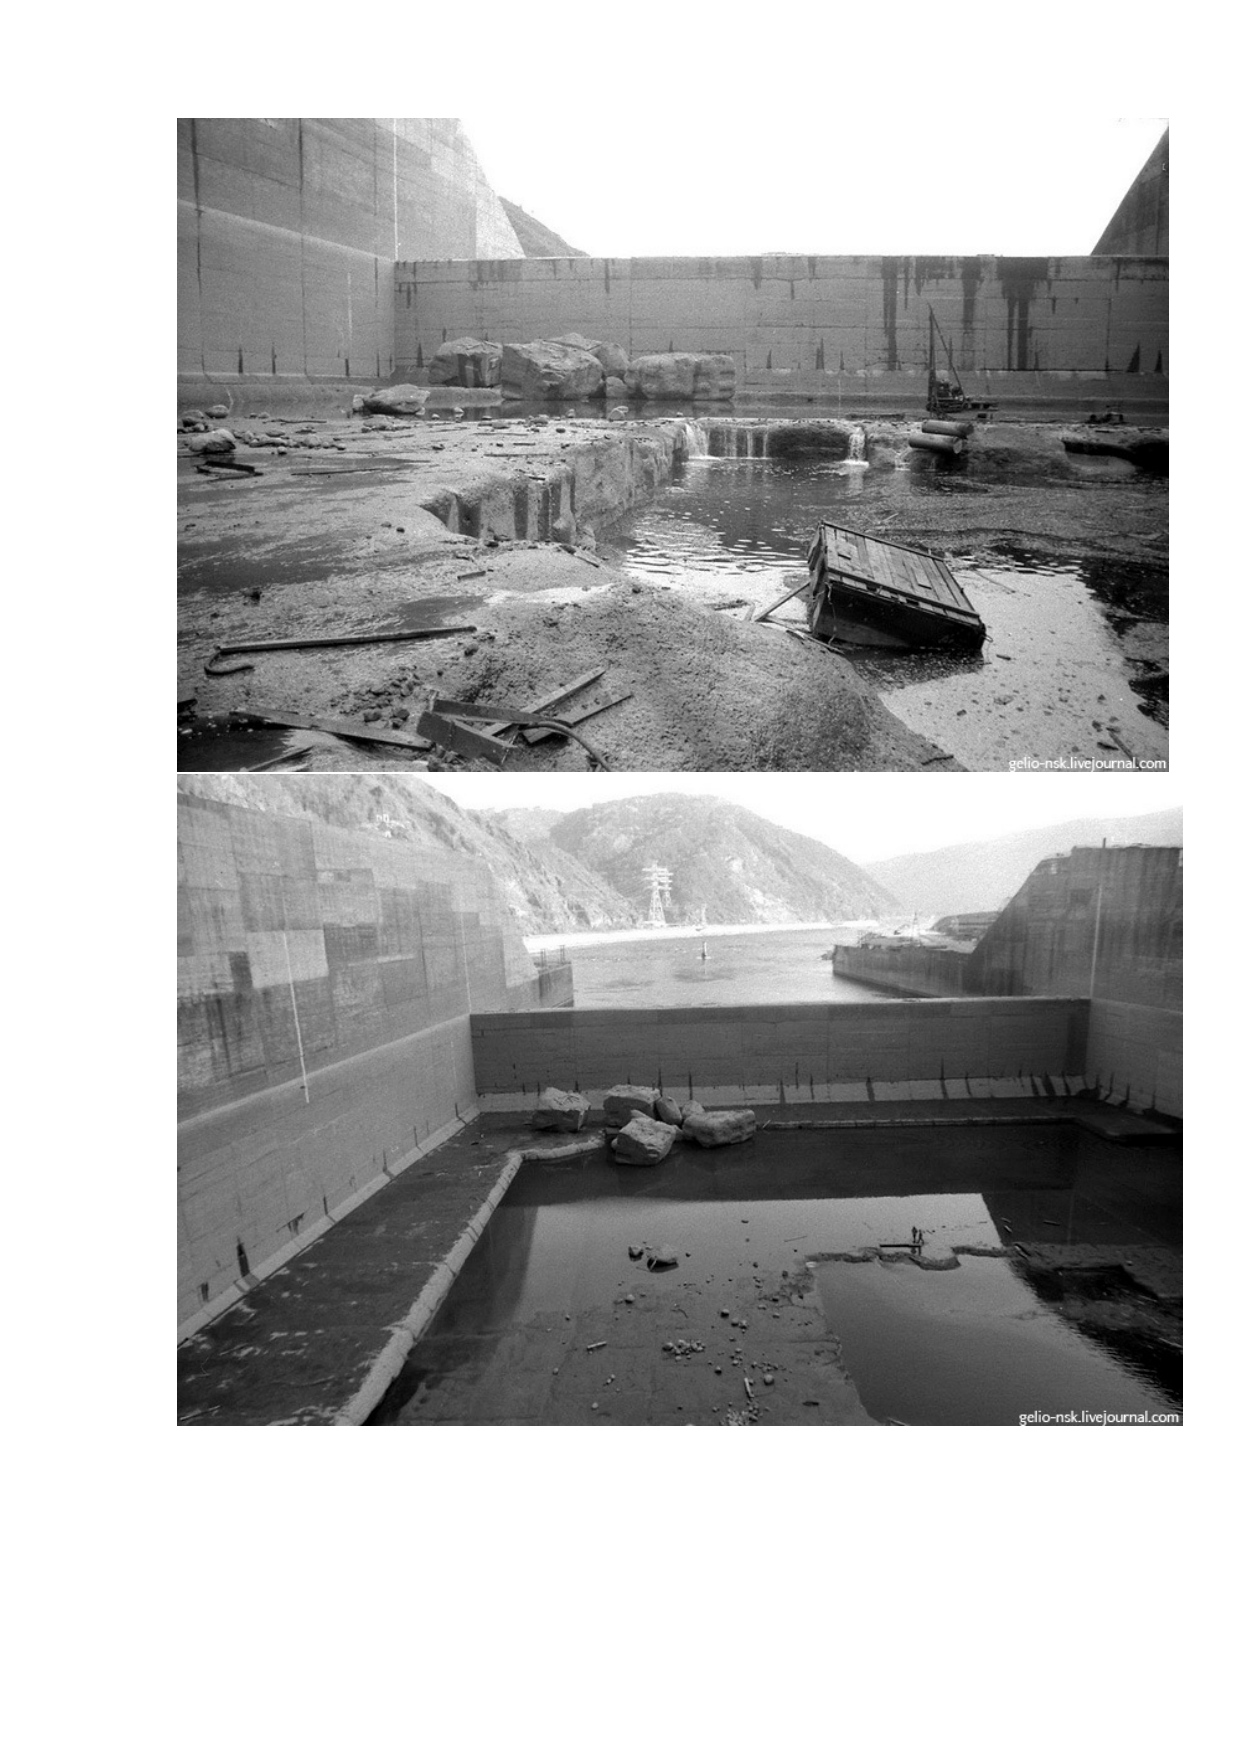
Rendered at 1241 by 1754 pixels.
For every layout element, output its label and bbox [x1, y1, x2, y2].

picture [177, 774, 1183, 1426]
picture [177, 118, 1169, 772]
